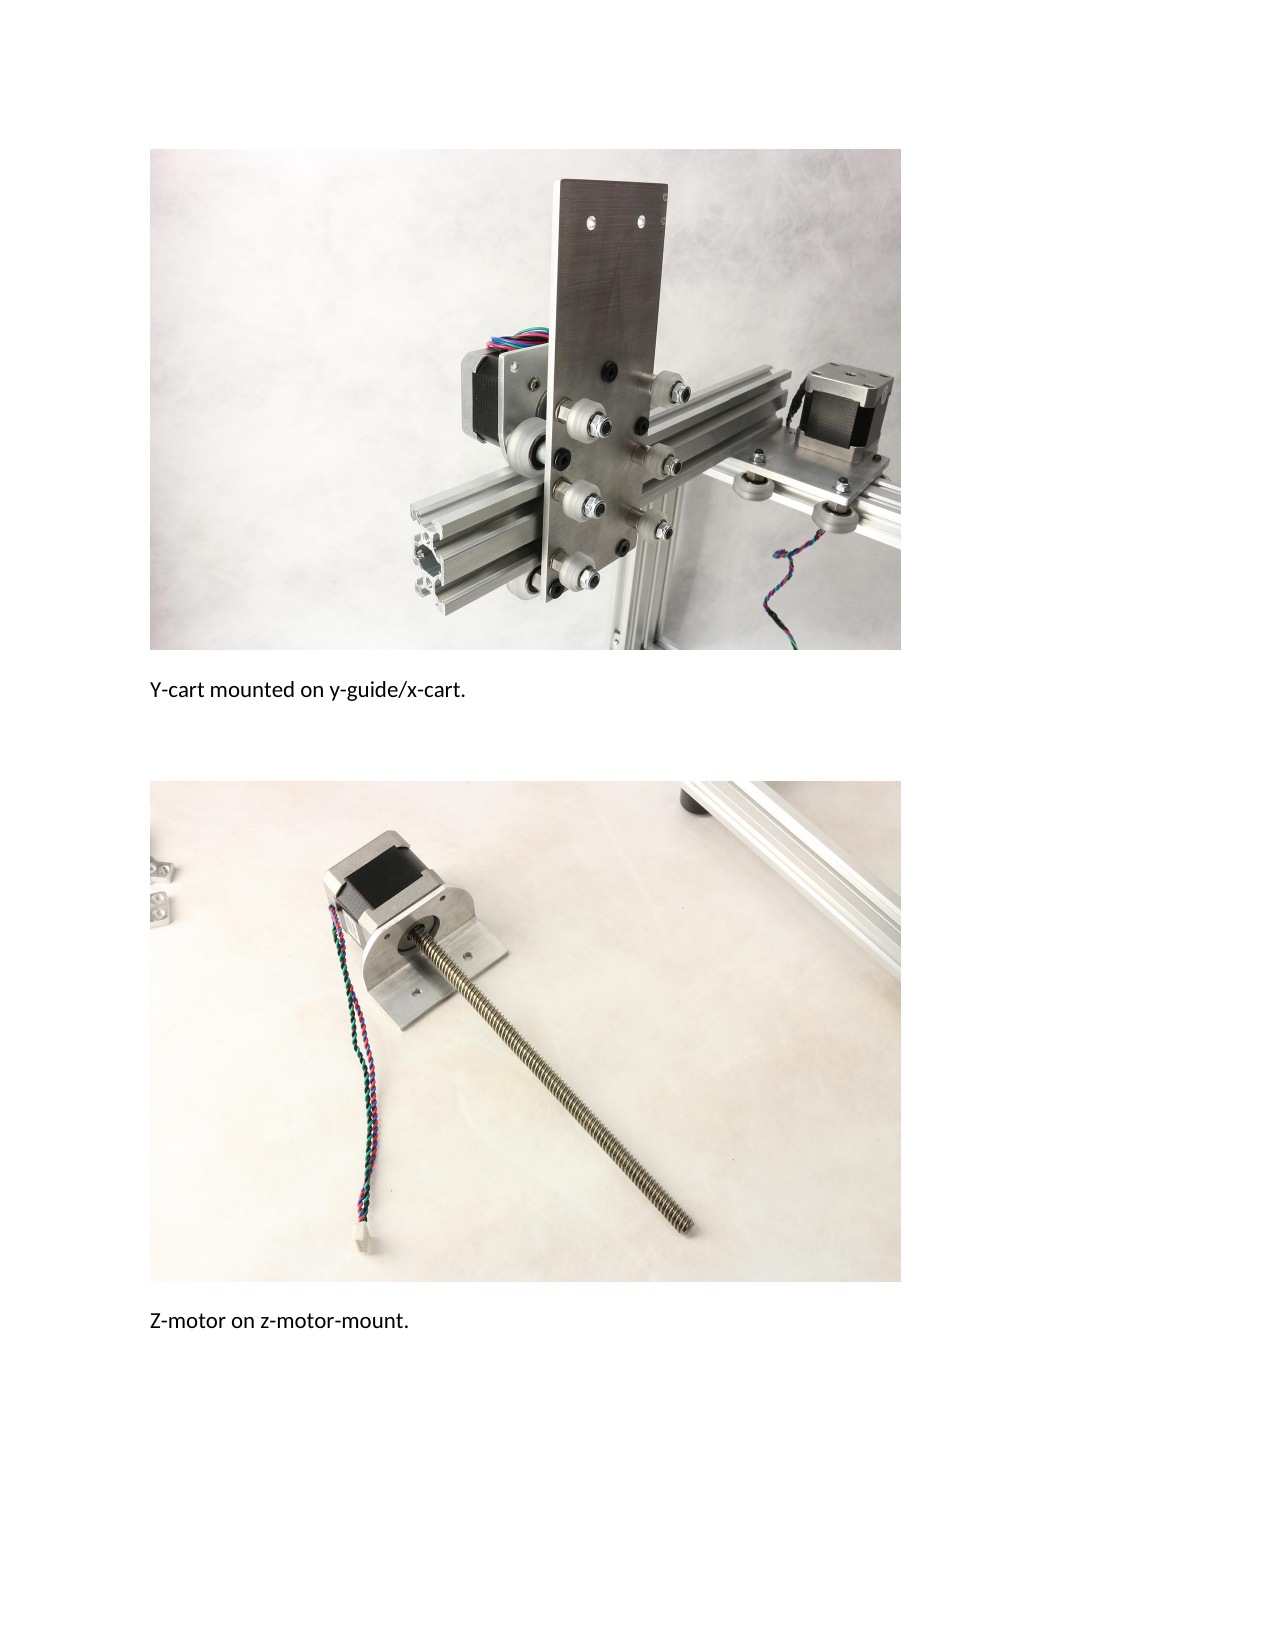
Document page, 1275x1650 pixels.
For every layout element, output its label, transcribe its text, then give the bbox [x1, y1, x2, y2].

picture [150, 149, 901, 650]
picture [150, 781, 901, 1282]
text Y-cart mounted on y-guide/x-cart. [150, 675, 1125, 703]
text Z-motor on z-motor-mount. [150, 1306, 1125, 1334]
